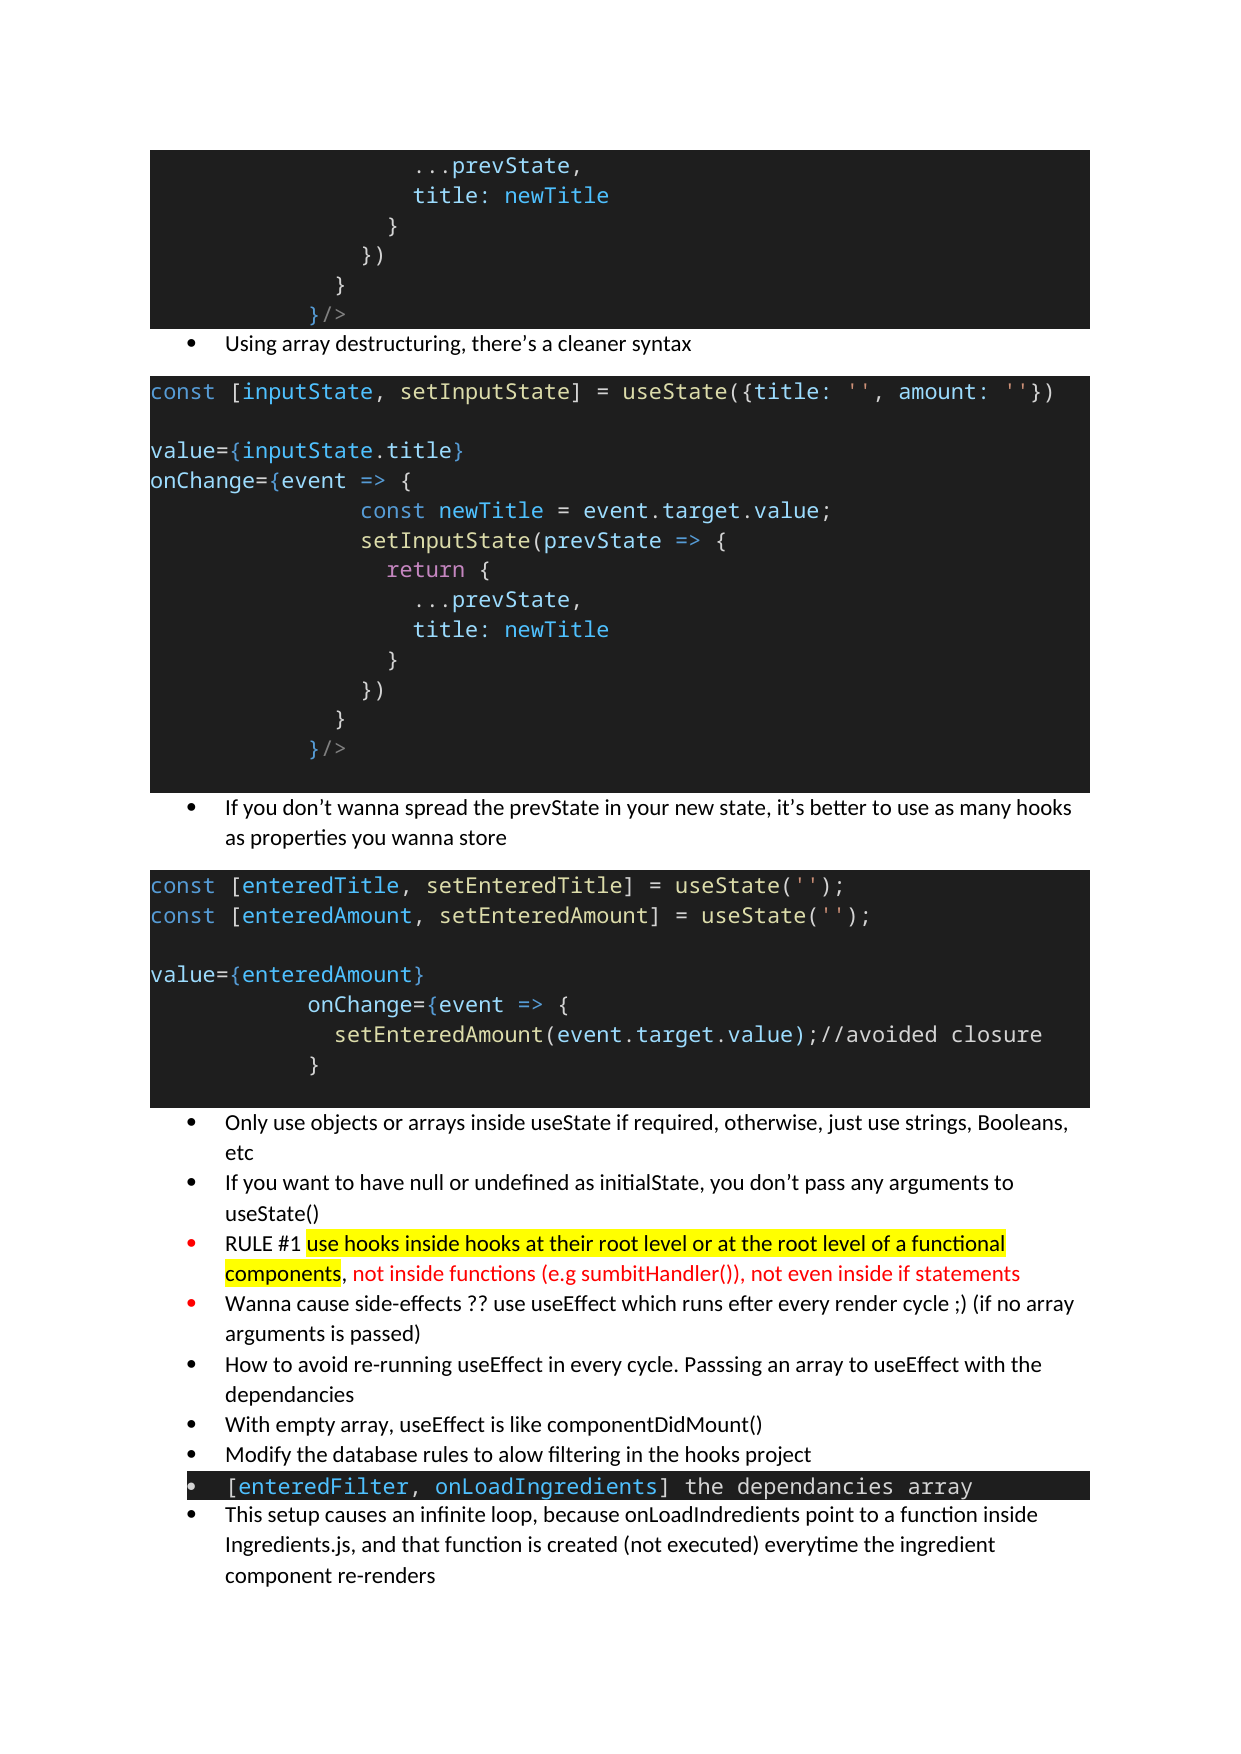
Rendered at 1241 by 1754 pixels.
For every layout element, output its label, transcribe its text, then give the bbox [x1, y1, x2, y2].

list Only use objects or arrays inside useState if required, otherwise, just use strings, Booleans, etc [187, 1108, 1090, 1166]
text title: newTitle [150, 180, 1090, 209]
list This setup causes an infinite loop, because onLoadIndredients point to a function inside Ingredients.js, and that function is created (not executed) everytime the ingredient component re-renders [187, 1500, 1090, 1589]
text onChange={event => { [150, 989, 1090, 1019]
text const [inputState, setInputState] = useState({title: '', amount: ''}) [150, 376, 1090, 405]
text setEnteredAmount(event.target.value);//avoided closure [150, 1019, 1090, 1048]
list RULE #1 use hooks inside hooks at their root level or at the root level of a functional components, not inside functions (e.g sumbitHandler()), not even inside if statements [187, 1229, 1090, 1287]
list With empty array, useEffect is like componentDidMount() [187, 1410, 1090, 1438]
list How to avoid re-running useEffect in every cycle. Passsing an array to useEffect with the dependancies [187, 1350, 1090, 1408]
text ...prevState, [150, 150, 1090, 180]
text }/> [150, 299, 1090, 329]
list Modify the database rules to alow filtering in the hooks project [187, 1440, 1090, 1468]
text value={inputState.title} [150, 435, 1090, 465]
list [enteredFilter, onLoadIngredients] the dependancies array [187, 1471, 1090, 1500]
text } [150, 269, 1090, 299]
text const newTitle = event.target.value; [150, 495, 1090, 524]
text }/> [150, 733, 1090, 763]
text title: newTitle [150, 614, 1090, 644]
text const [enteredAmount, setEnteredAmount] = useState(''); [150, 899, 1090, 929]
text const [enteredTitle, setEnteredTitle] = useState(''); [150, 870, 1090, 899]
list If you don’t wanna spread the prevState in your new state, it’s better to use as many hooks as properties you wanna store [187, 793, 1090, 851]
text }) [150, 673, 1090, 703]
text } [150, 644, 1090, 673]
text } [150, 209, 1090, 239]
text value={enteredAmount} [150, 959, 1090, 989]
text }) [150, 239, 1090, 269]
text } [150, 703, 1090, 733]
text ...prevState, [150, 584, 1090, 614]
list If you want to have null or undefined as initialState, you don’t pass any arguments to useState() [187, 1168, 1090, 1227]
text } [150, 1048, 1090, 1078]
text return { [150, 554, 1090, 584]
list Wanna cause side-effects ?? use useEffect which runs efter every render cycle ;) (if no array arguments is passed) [187, 1289, 1090, 1348]
list Using array destructuring, there’s a cleaner syntax [187, 329, 1090, 357]
text onChange={event => { [150, 465, 1090, 495]
text setInputState(prevState => { [150, 524, 1090, 554]
